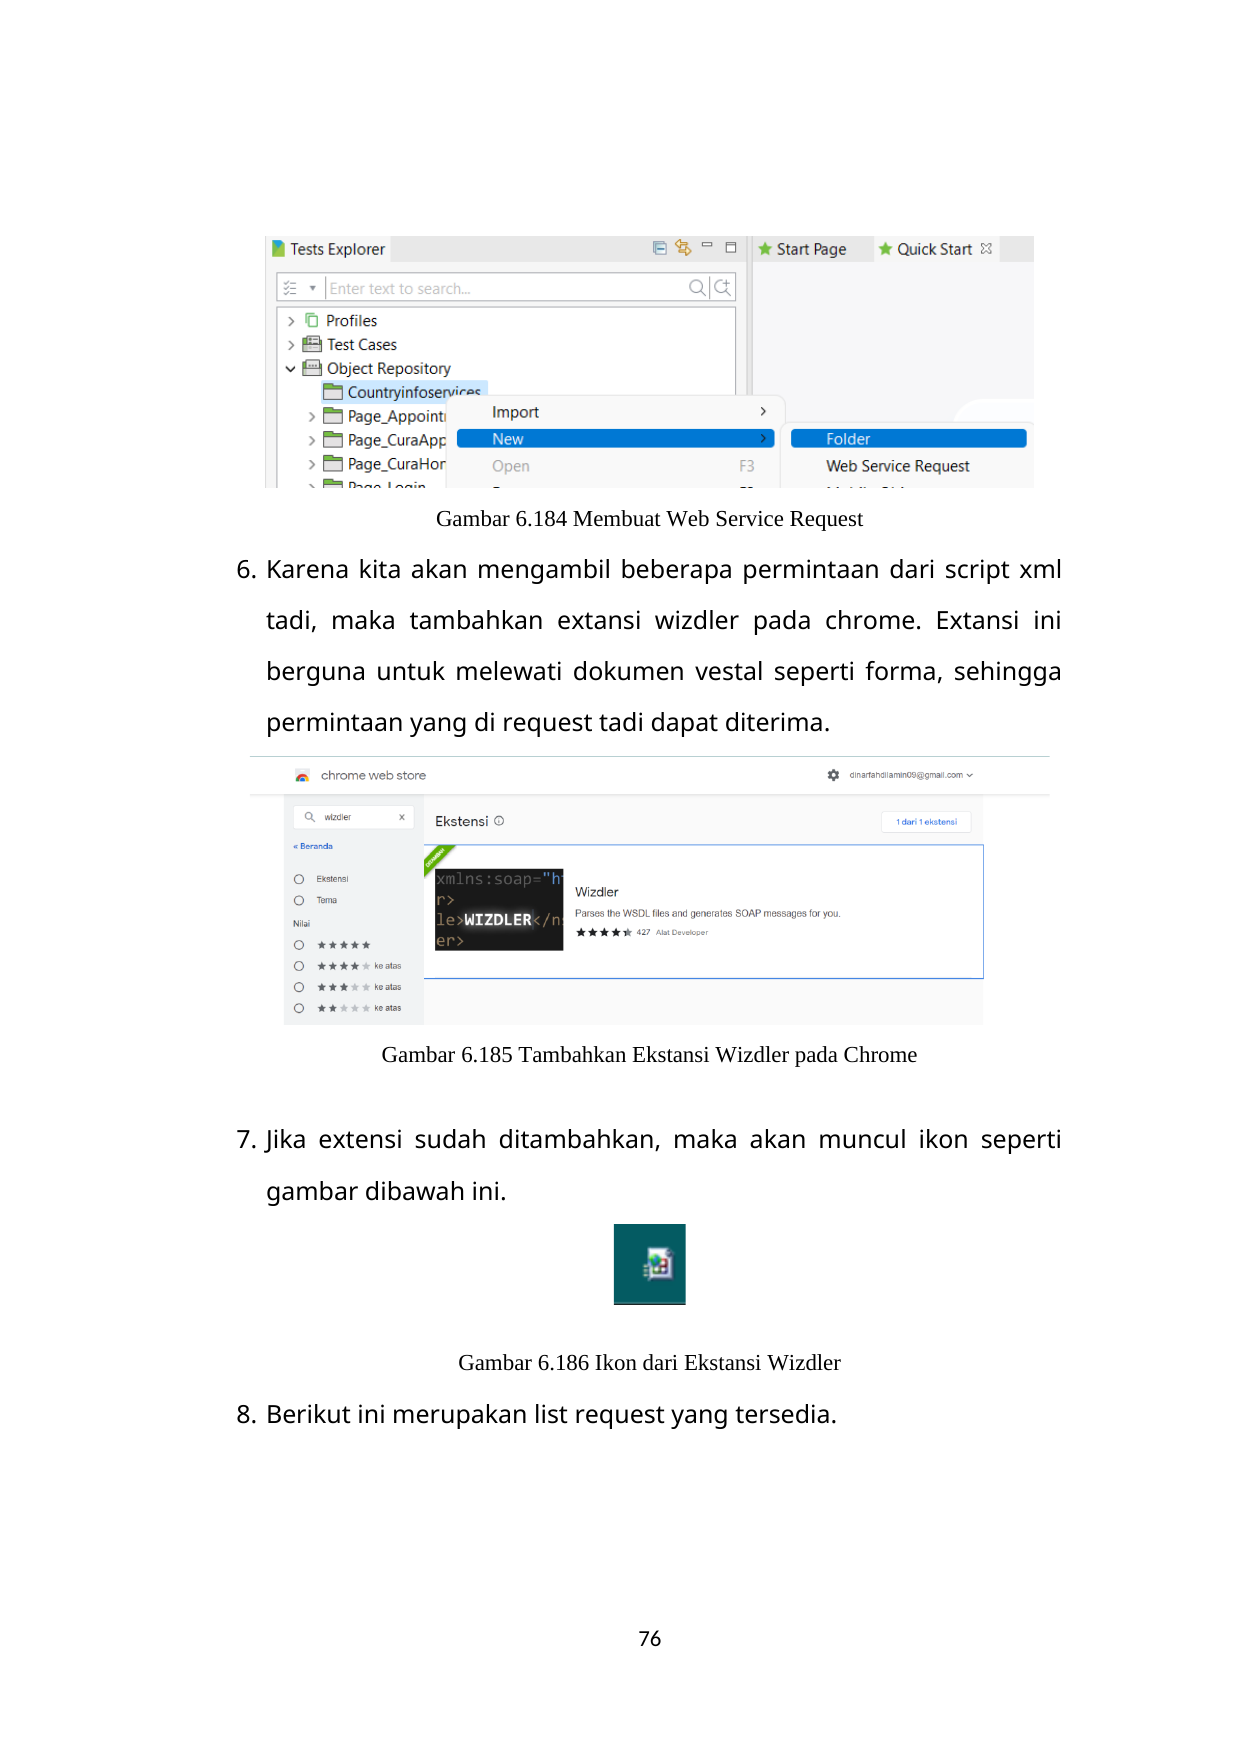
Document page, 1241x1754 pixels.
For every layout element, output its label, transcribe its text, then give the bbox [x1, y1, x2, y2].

picture [613, 1224, 686, 1305]
list Karena kita akan mengambil beberapa permintaan dari script xml tadi, maka tambahkan extansi wizdler pada chrome. Extansi ini berguna untuk melewati dokumen vestal seperti forma, sehingga permintaan yang di request tadi dapat diterima. [236, 552, 1063, 739]
picture [265, 236, 1034, 488]
list Jika extensi sudah ditambahkan, maka akan muncul ikon seperti gambar dibawah ini. [236, 1122, 1063, 1207]
list Berikut ini merupakan list request yang tersedia. [236, 1397, 1063, 1431]
picture [249, 756, 1050, 1025]
